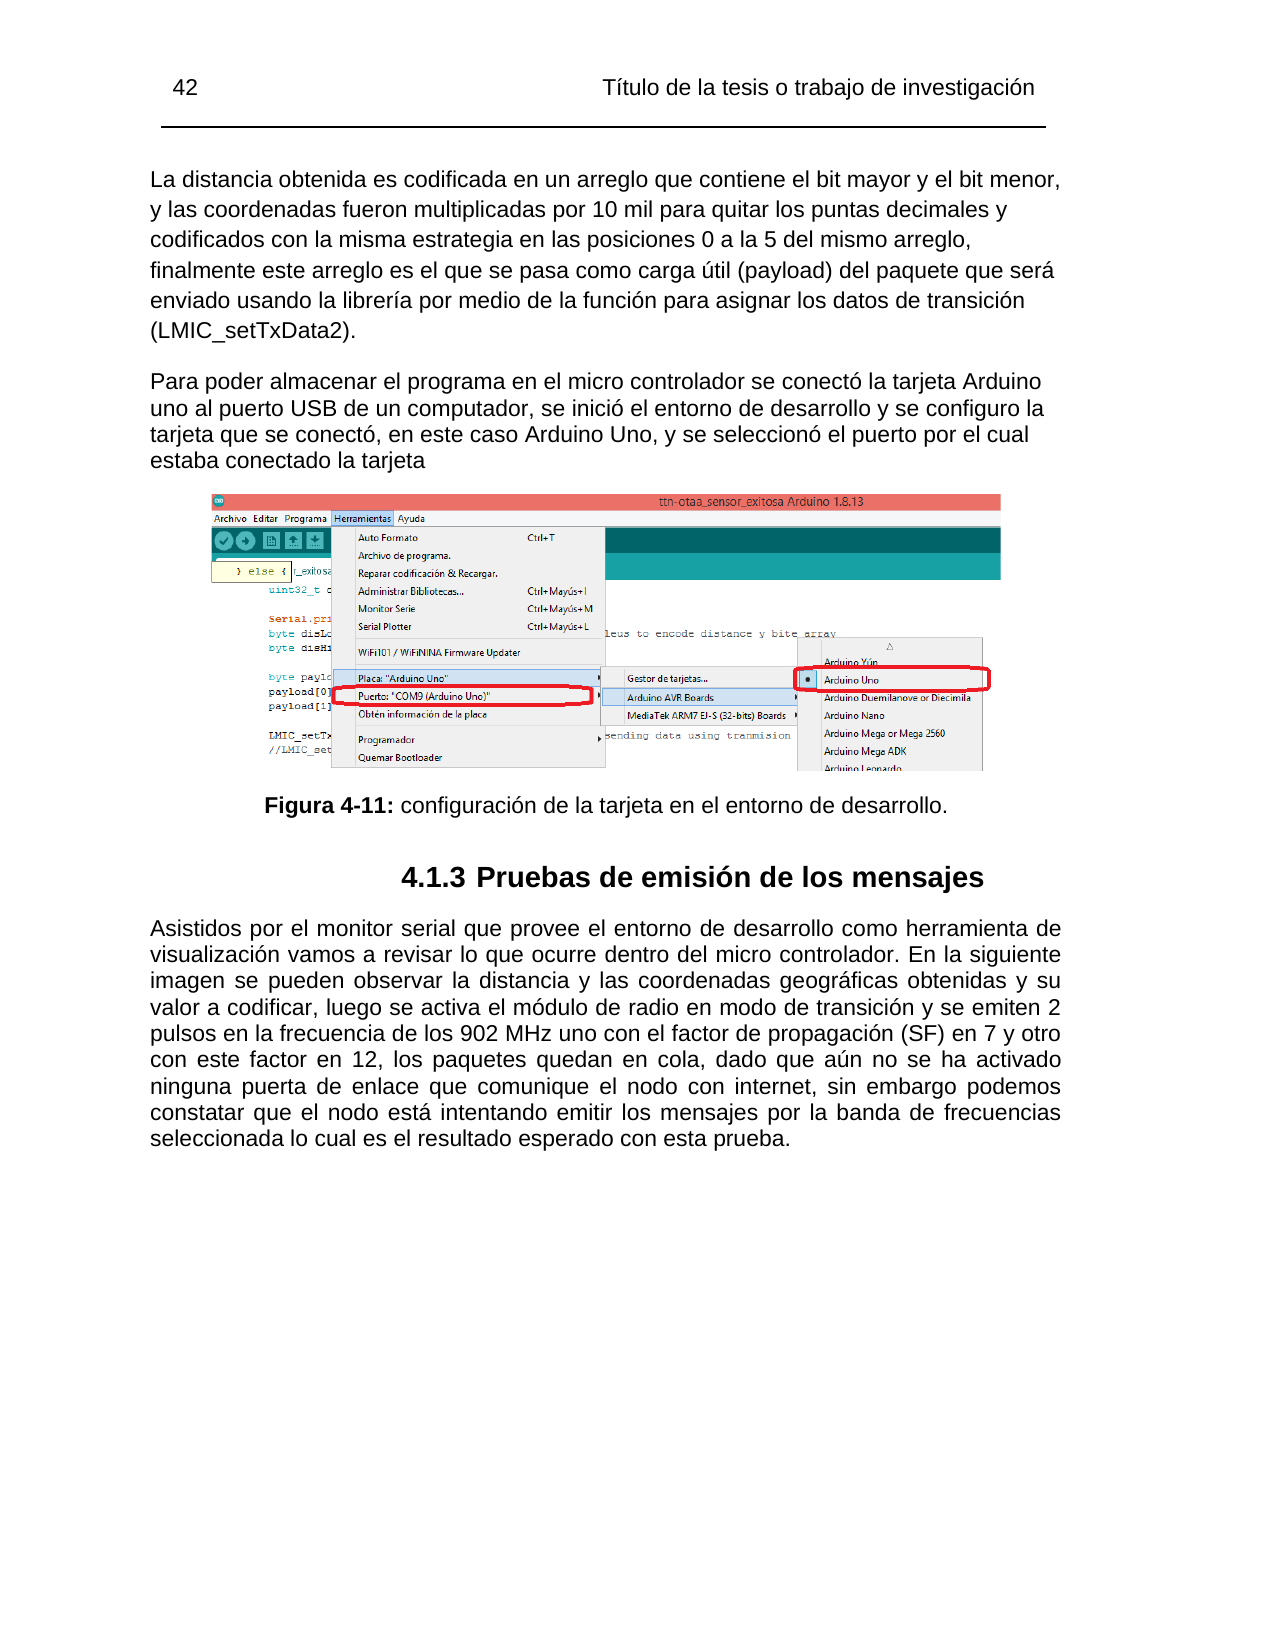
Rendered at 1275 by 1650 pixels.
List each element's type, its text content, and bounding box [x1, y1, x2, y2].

text La distancia obtenida es codificada en un arreglo que contiene el bit mayor y el bit menor, y las coordenadas fueron multiplicadas por 10 mil para quitar los puntas decimales y codificados con la misma estrategia en las posiciones 0 a la 5 del mismo arreglo, finalmente este arreglo es el que se pasa como carga útil (payload) del paquete que será enviado usando la librería por medio de la función para asignar los datos de transición (LMIC_setTxData2). [150, 166, 1062, 343]
picture [211, 494, 1001, 772]
text Figura 4-11: configuración de la tarjeta en el entorno de desarrollo. [150, 792, 1062, 818]
text Para poder almacenar el programa en el micro controlador se conectó la tarjeta Arduino uno al puerto USB de un computador, se inició el entorno de desarrollo y se configuro la tarjeta que se conectó, en este caso Arduino Uno, y se seleccionó el puerto por el cual estaba conectado la tarjeta [150, 368, 1062, 473]
subtitle Pruebas de emisión de los mensajes [401, 860, 1062, 894]
text Asistidos por el monitor serial que provee el entorno de desarrollo como herramienta de visualización vamos a revisar lo que ocurre dentro del micro controlador. En la siguiente imagen se pueden observar la distancia y las coordenadas geográficas obtenidas y su valor a codificar, luego se activa el módulo de radio en modo de transición y se emiten 2 pulsos en la frecuencia de los 902 MHz uno con el factor de propagación (SF) en 7 y otro con este factor en 12, los paquetes quedan en cola, dado que aún no se ha activado ninguna puerta de enlace que comunique el nodo con internet, sin embargo podemos constatar que el nodo está intentando emitir los mensajes por la banda de frecuencias seleccionada lo cual es el resultado esperado con esta prueba. [150, 914, 1062, 1152]
